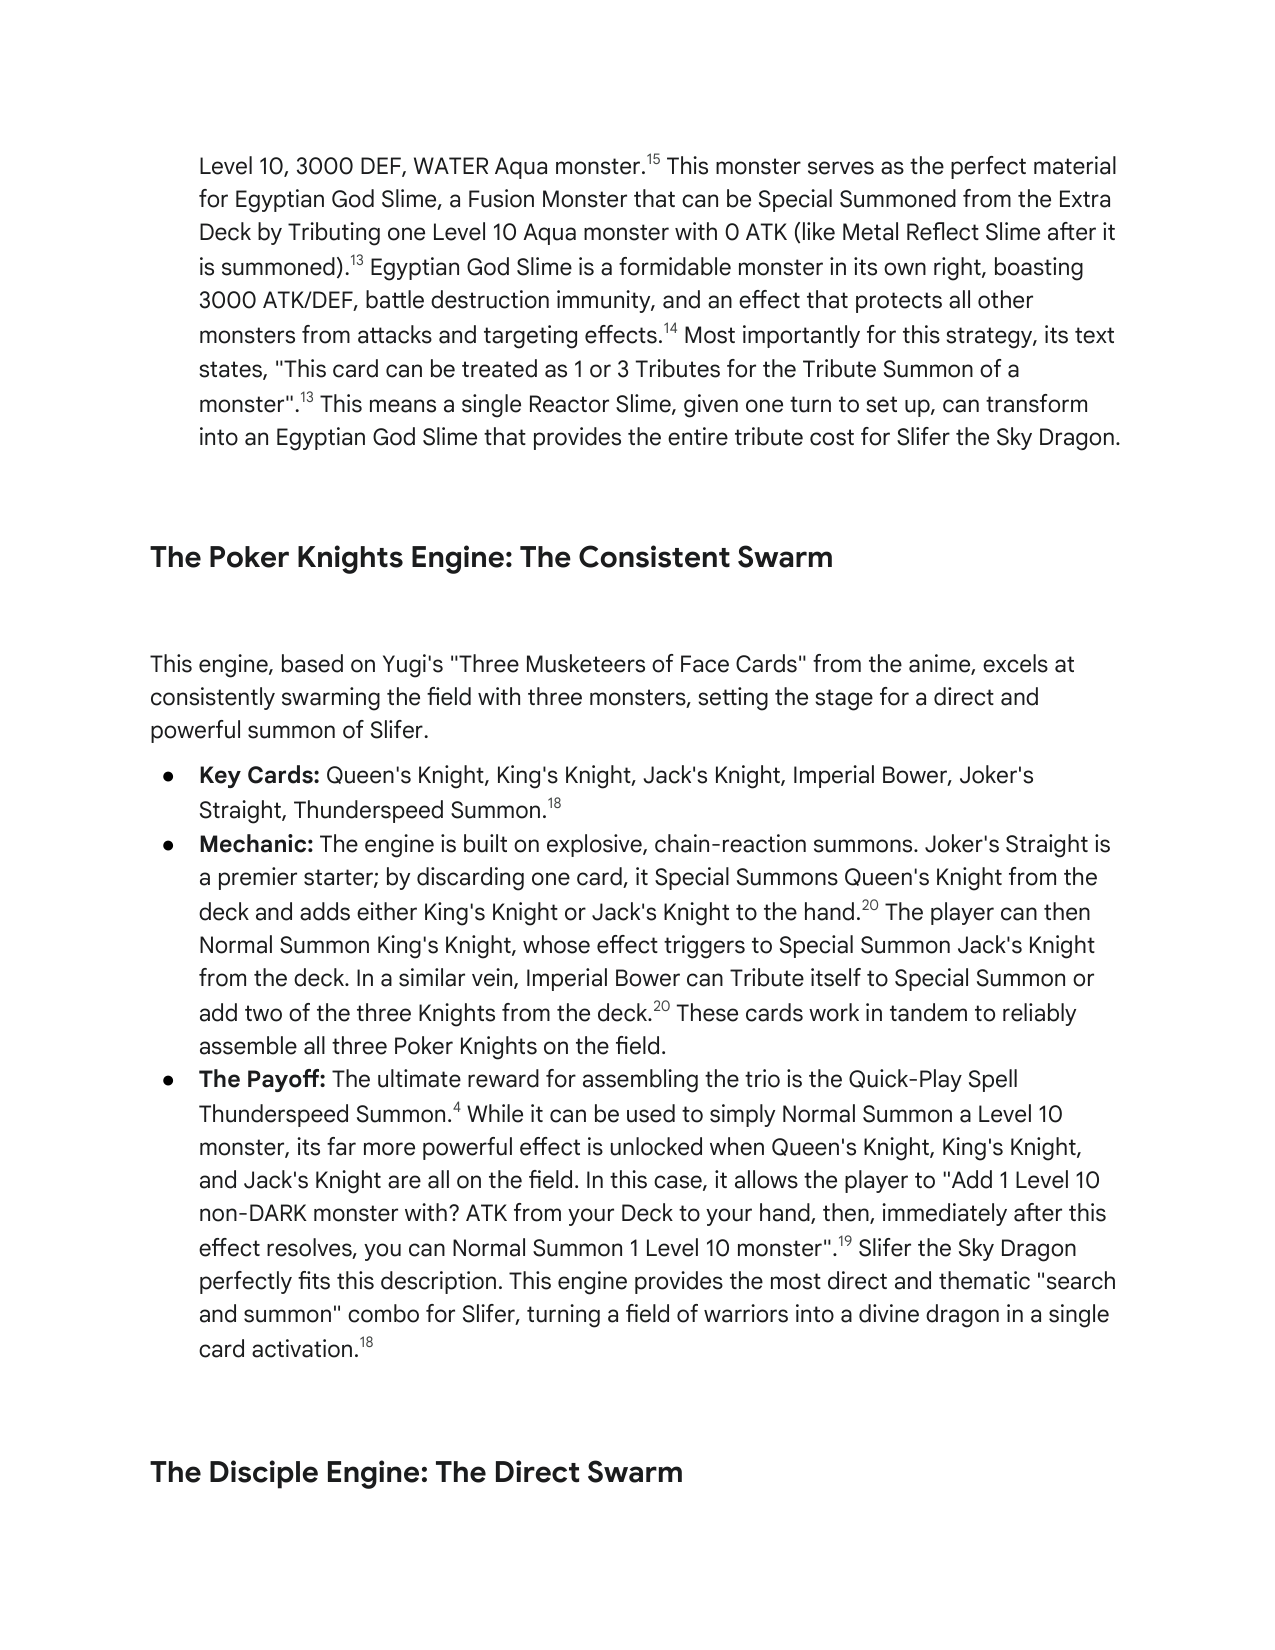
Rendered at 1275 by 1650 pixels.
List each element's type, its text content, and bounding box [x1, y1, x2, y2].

subtitle The Disciple Engine: The Direct Swarm [150, 1455, 1125, 1491]
text This engine, based on Yugi's "Three Musketeers of Face Cards" from the anime, excels at consistently swarming the field with three monsters, setting the stage for a direct and powerful summon of Slifer. [150, 651, 1125, 745]
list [161, 150, 1125, 452]
list Mechanic: The engine is built on explosive, chain-reaction summons. Joker's Straight is a premier starter; by discarding one card, it Special Summons Queen's Knight from the deck and adds either King's Knight or Jack's Knight to the hand.20 The player can then Normal Summon King's Knight, whose effect triggers to Special Summon Jack's Knight from the deck. In a similar vein, Imperial Bower can Tribute itself to Special Summon or add two of the three Knights from the deck.20 These cards work in tandem to reliably assemble all three Poker Knights on the field. [161, 830, 1125, 1061]
list The Payoff: The ultimate reward for assembling the trio is the Quick-Play Spell Thunderspeed Summon.4 While it can be used to simply Normal Summon a Level 10 monster, its far more powerful effect is unlocked when Queen's Knight, King's Knight, and Jack's Knight are all on the field. In this case, it allows the player to "Add 1 Level 10 non-DARK monster with? ATK from your Deck to your hand, then, immediately after this effect resolves, you can Normal Summon 1 Level 10 monster".19 Slifer the Sky Dragon perfectly fits this description. This engine provides the most direct and thematic "search and summon" combo for Slifer, turning a field of warriors into a divine dragon in a single card activation.18 [161, 1065, 1125, 1364]
subtitle The Poker Knights Engine: The Consistent Swarm [150, 539, 1125, 575]
list Key Cards: Queen's Knight, King's Knight, Jack's Knight, Imperial Bower, Joker's Straight, Thunderspeed Summon.18 [161, 761, 1125, 826]
